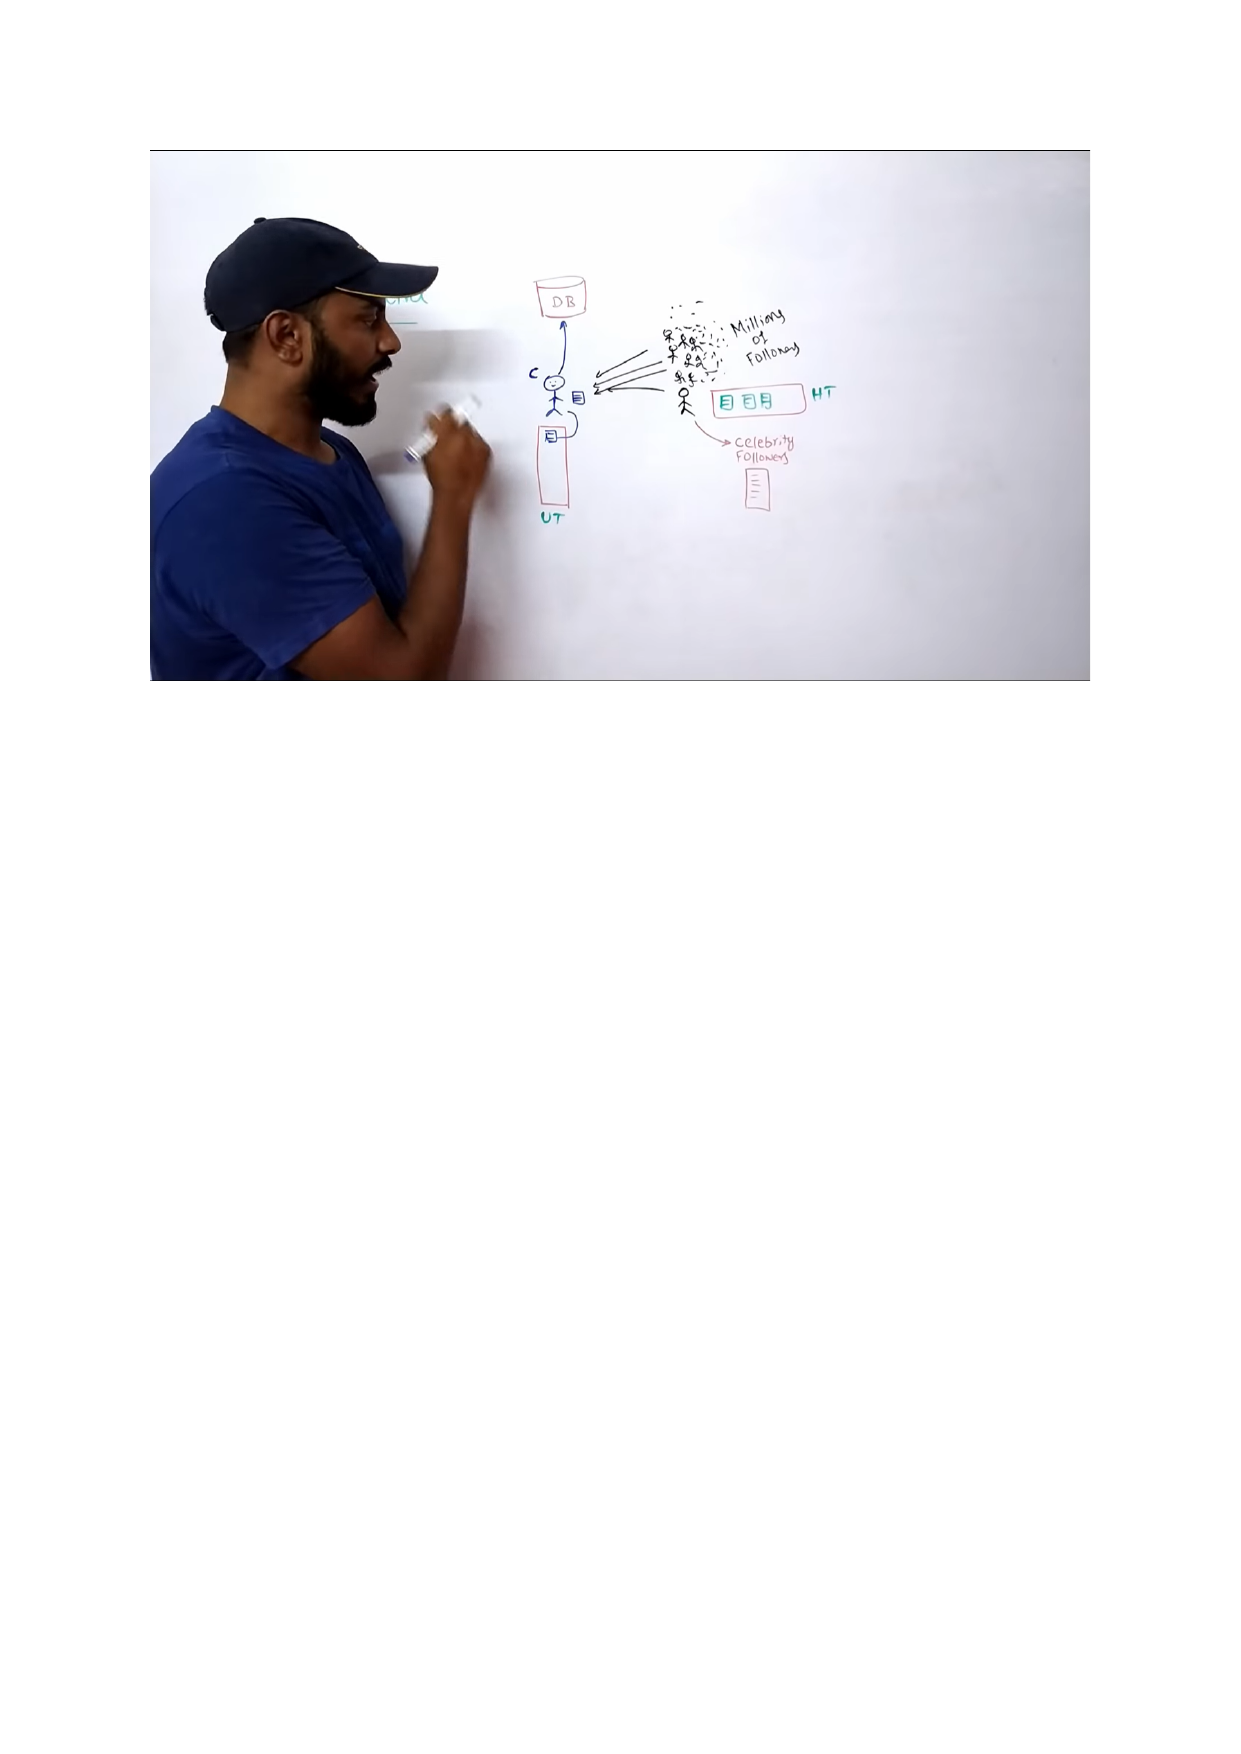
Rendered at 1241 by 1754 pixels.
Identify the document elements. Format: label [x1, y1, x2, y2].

picture [150, 150, 1091, 681]
